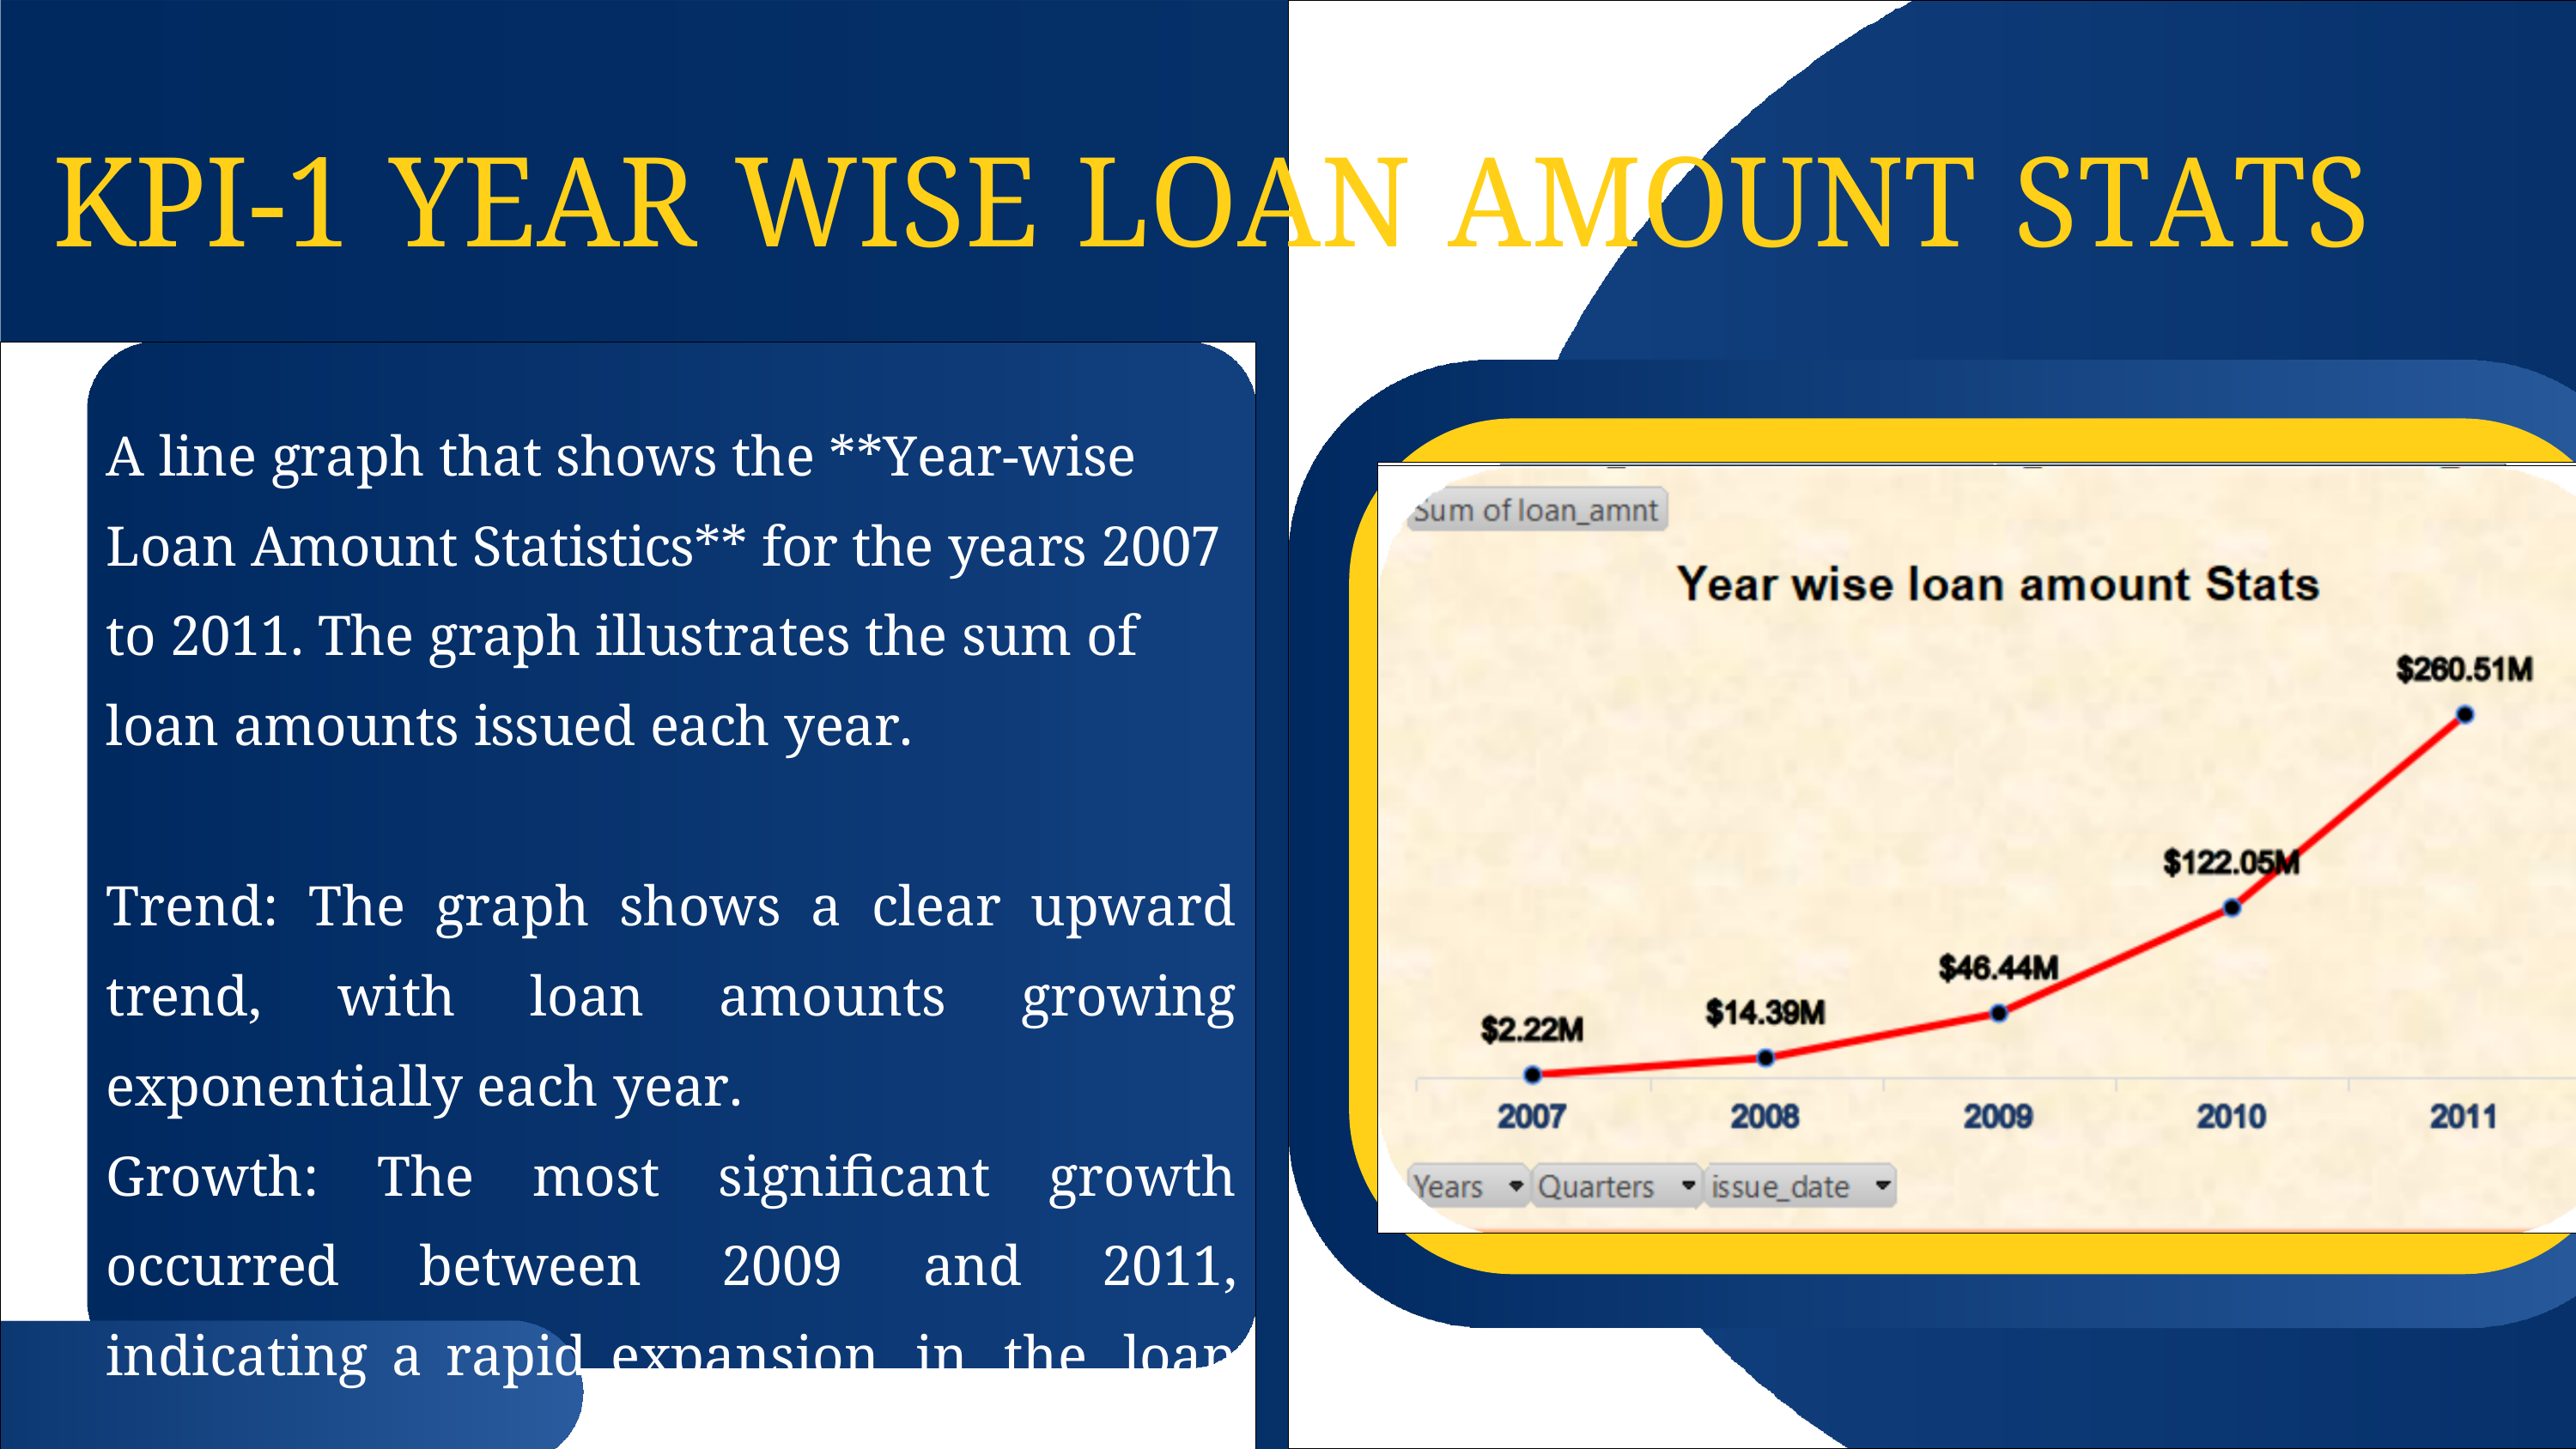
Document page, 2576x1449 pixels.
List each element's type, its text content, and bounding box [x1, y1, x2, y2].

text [106, 1137, 1237, 1391]
text A line graph that shows the **Year-wise Loan Amount Statistics** for the years 2007 to 2011. The graph illustrates the sum of loan amounts issued each year. [106, 418, 1259, 761]
picture [1, 343, 1255, 1449]
picture [0, 0, 1288, 1449]
picture [1378, 466, 2576, 1233]
picture [1289, 1, 2576, 1448]
text Trend: The graph shows a clear upward trend, with loan amounts growing exponentially each year. [106, 868, 1237, 1122]
text KPI-1 YEAR WISE LOAN AMOUNT STATS [52, 114, 2520, 283]
